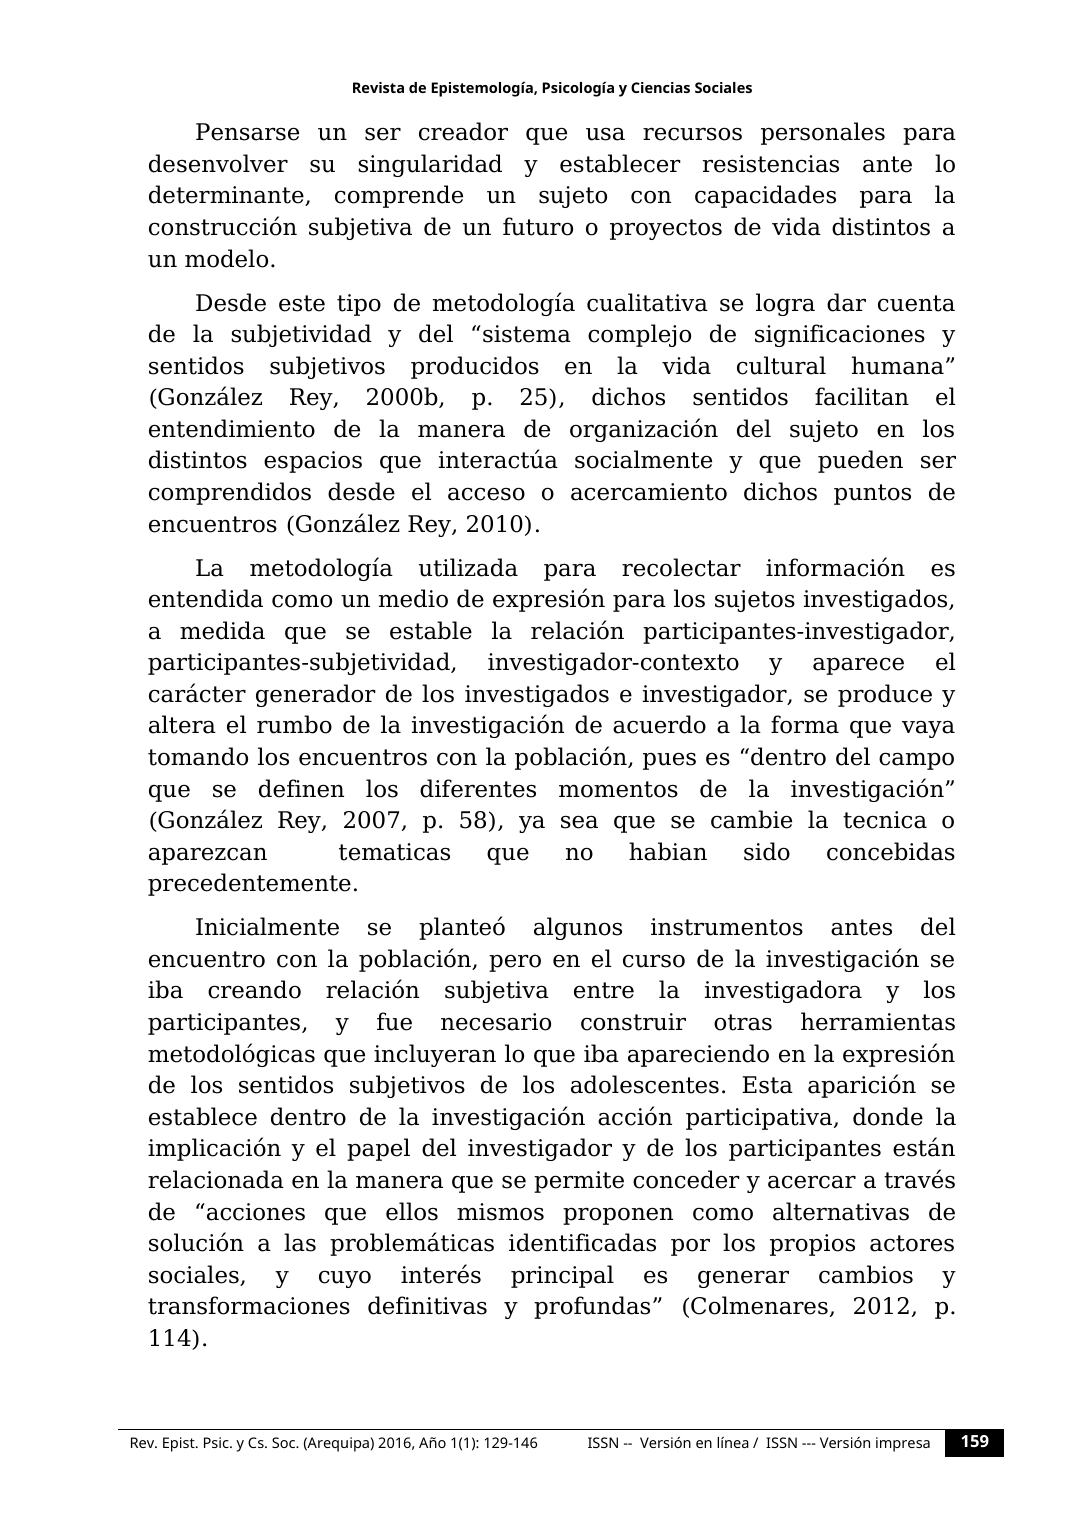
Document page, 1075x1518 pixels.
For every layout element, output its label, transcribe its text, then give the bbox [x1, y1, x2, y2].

text La metodología utilizada para recolectar información es entendida como un medio de expresión para los sujetos investigados, a medida que se estable la relación participantes-investigador, participantes-subjetividad, investigador-contexto y aparece el carácter generador de los investigados e investigador, se produce y altera el rumbo de la investigación de acuerdo a la forma que vaya tomando los encuentros con la población, pues es “dentro del campo que se definen los diferentes momentos de la investigación” (González Rey, 2007, p. 58), ya sea que se cambie la tecnica o aparezcan tematicas que no habian sido concebidas precedentemente. [148, 553, 957, 897]
text Desde este tipo de metodología cualitativa se logra dar cuenta de la subjetividad y del “sistema complejo de significaciones y sentidos subjetivos producidos en la vida cultural humana” (González Rey, 2000b, p. 25), dichos sentidos facilitan el entendimiento de la manera de organización del sujeto en los distintos espacios que interactúa socialmente y que pueden ser comprendidos desde el acceso o acercamiento dichos puntos de encuentros . [148, 288, 957, 537]
text Pensarse un ser creador que usa recursos personales para desenvolver su singularidad y establecer resistencias ante lo determinante, comprende un sujeto con capacidades para la construcción subjetiva de un futuro o proyectos de vida distintos a un modelo. [148, 118, 957, 272]
text Inicialmente se planteó algunos instrumentos antes del encuentro con la población, pero en el curso de la investigación se iba creando relación subjetiva entre la investigadora y los participantes, y fue necesario construir otras herramientas metodológicas que incluyeran lo que iba apareciendo en la expresión de los sentidos subjetivos de los adolescentes. Esta aparición se establece dentro de la investigación acción participativa, donde la implicación y el papel del investigador y de los participantes están relacionada en la manera que se permite conceder y acercar a través de “acciones que ellos mismos proponen como alternativas de solución a las problemáticas identificadas por los propios actores sociales, y cuyo interés principal es generar cambios y transformaciones definitivas y profundas” (Colmenares, 2012, p. 114). [148, 913, 957, 1351]
